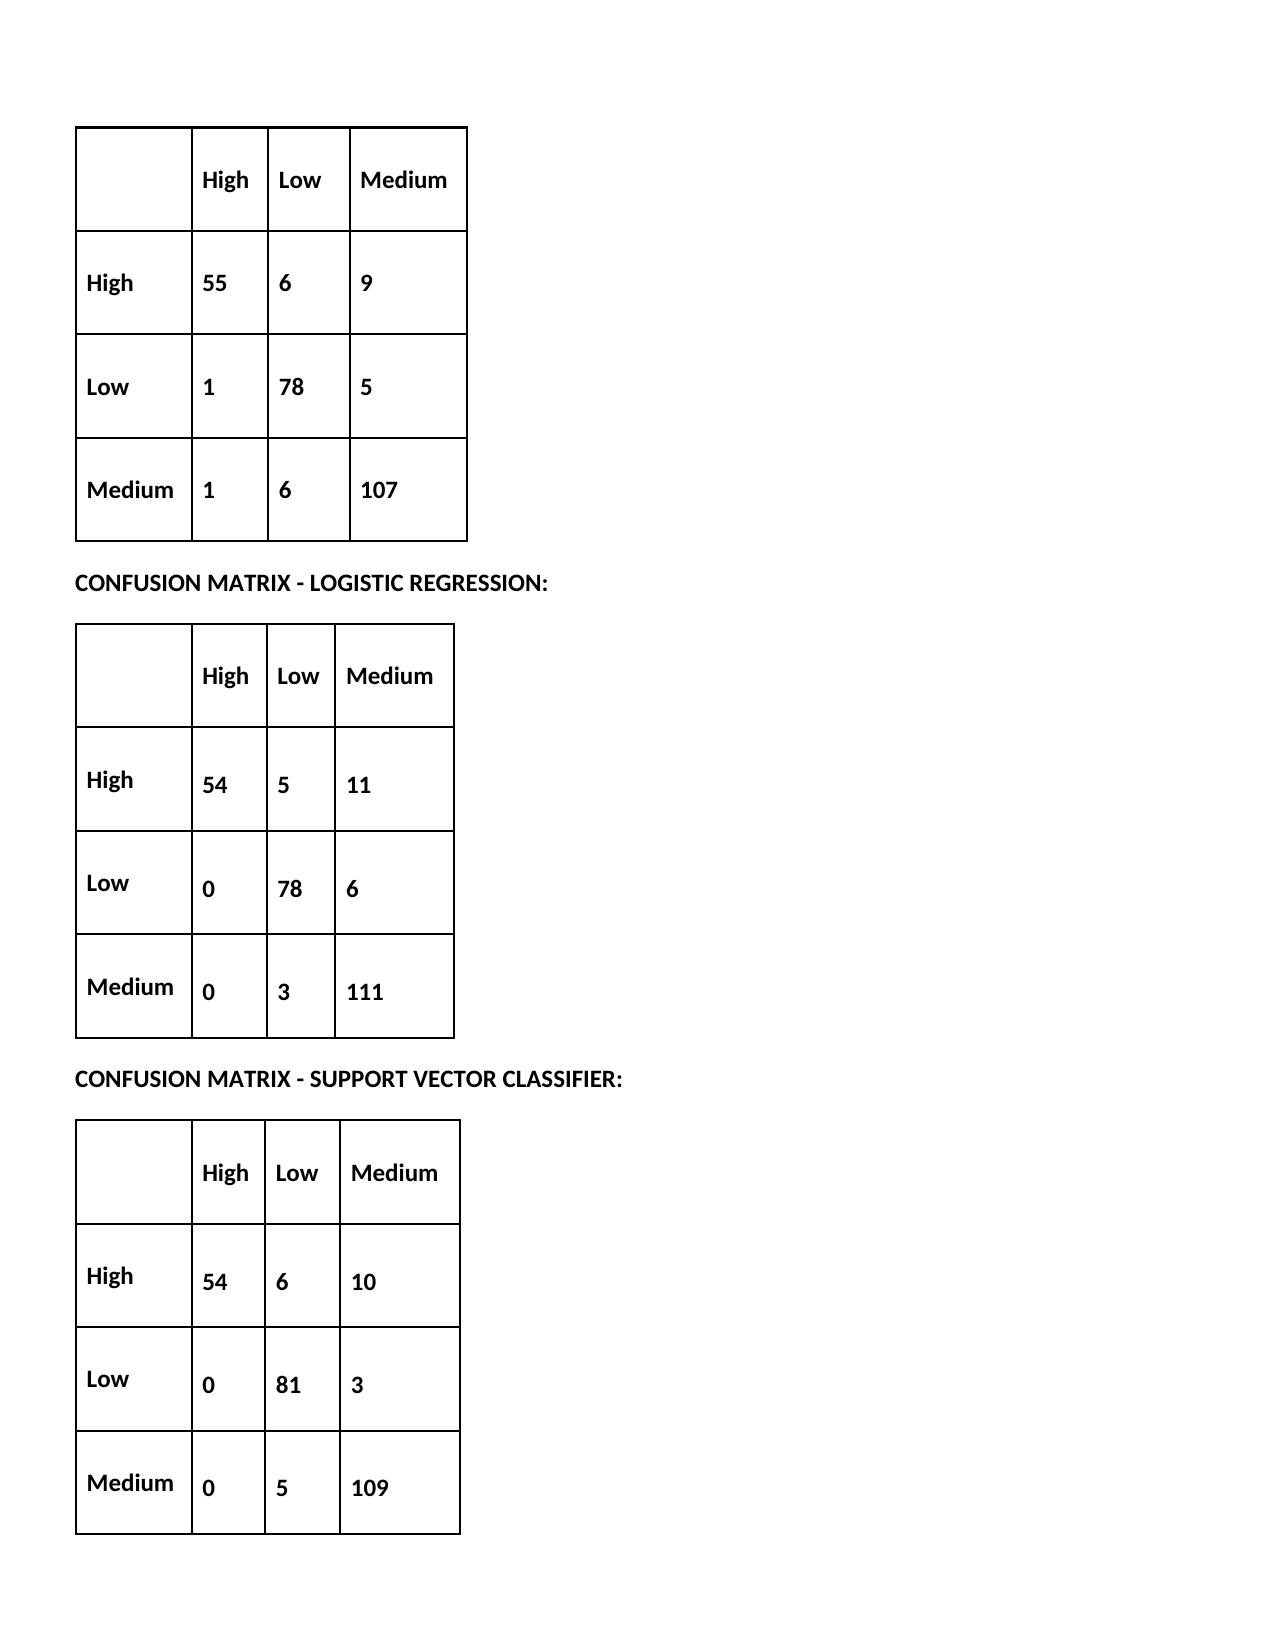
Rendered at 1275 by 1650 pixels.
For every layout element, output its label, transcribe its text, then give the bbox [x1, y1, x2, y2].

table_cell 11 [336, 728, 453, 830]
table_cell 3 [268, 935, 334, 1037]
table_cell High [77, 232, 191, 333]
table_cell 54 [193, 728, 266, 830]
table_cell 1 [193, 335, 267, 437]
text CONFUSION MATRIX - SUPPORT VECTOR CLASSIFIER: [75, 1064, 1200, 1094]
table_header High [193, 625, 266, 726]
table_cell 78 [269, 335, 349, 437]
table_cell 0 [193, 832, 266, 933]
table_cell Low [77, 832, 191, 933]
table_cell 3 [341, 1328, 459, 1429]
table_header High [193, 1121, 264, 1223]
table_header [77, 625, 191, 726]
table_cell 81 [266, 1328, 339, 1429]
table_header Low [269, 129, 349, 230]
table_cell 1 [193, 439, 267, 540]
table_cell 5 [268, 728, 334, 830]
table_cell 0 [193, 935, 266, 1037]
table_header High [193, 129, 267, 230]
table_cell 5 [266, 1432, 339, 1533]
table_cell 107 [351, 439, 466, 540]
table_cell Medium [77, 935, 191, 1037]
table_cell Medium [77, 1432, 191, 1533]
table_cell 10 [341, 1225, 459, 1326]
table_cell 0 [193, 1328, 264, 1429]
table_cell Low [77, 1328, 191, 1429]
table_header Medium [351, 129, 466, 230]
table_header Low [268, 625, 334, 726]
table_cell 109 [341, 1432, 459, 1533]
table_cell 111 [336, 935, 453, 1037]
table_cell 78 [268, 832, 334, 933]
table_cell High [77, 728, 191, 830]
table_cell High [77, 1225, 191, 1326]
table_cell 6 [269, 232, 349, 333]
table_cell 9 [351, 232, 466, 333]
table_cell Medium [77, 439, 191, 540]
table_header Low [266, 1121, 339, 1223]
table_cell 6 [336, 832, 453, 933]
table_header [77, 129, 191, 230]
text CONFUSION MATRIX - LOGISTIC REGRESSION: [75, 567, 1200, 598]
table_cell 6 [269, 439, 349, 540]
table_cell 5 [351, 335, 466, 437]
table_cell 55 [193, 232, 267, 333]
table_cell 0 [193, 1432, 264, 1533]
table_header Medium [341, 1121, 459, 1223]
table_header [77, 1121, 191, 1223]
table_cell 54 [193, 1225, 264, 1326]
table_header Medium [336, 625, 453, 726]
table_cell 6 [266, 1225, 339, 1326]
table_cell Low [77, 335, 191, 437]
